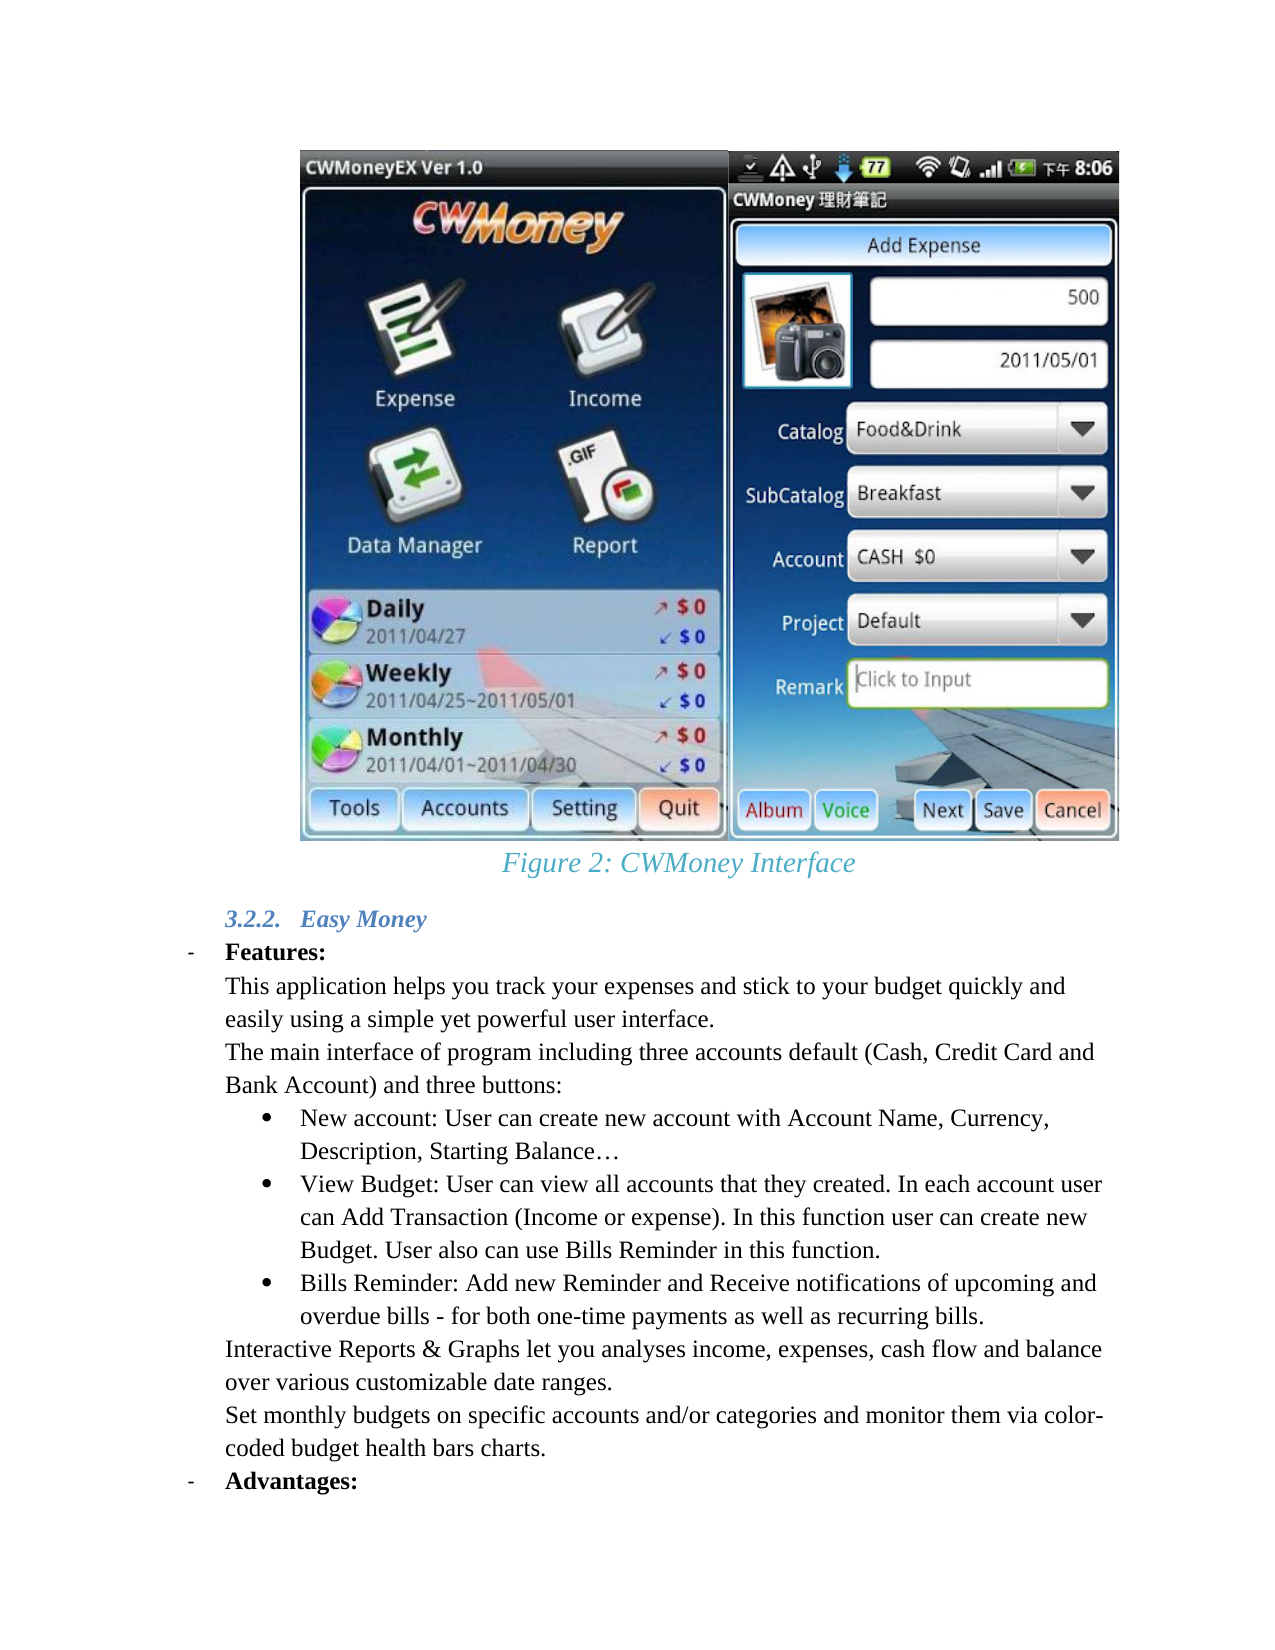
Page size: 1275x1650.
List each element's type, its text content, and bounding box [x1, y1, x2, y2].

list View Budget: User can view all accounts that they created. In each account user can Add Transaction (Income or expense). In this function user can create new Budget. User also can use Bills Reminder in this function. [262, 1169, 1125, 1264]
list Features: [187, 937, 1125, 967]
subtitle Easy Money [225, 904, 1125, 933]
list The main interface of program including three accounts default (Cash, Credit Card and Bank Account) and three buttons: [225, 1037, 1125, 1099]
text Interactive Reports & Graphs let you analyses income, expenses, cash flow and balance over various customizable date ranges. [225, 1334, 1125, 1396]
text Set monthly budgets on specific accounts and/or categories and monitor them via color-coded budget health bars charts. [225, 1400, 1125, 1462]
list New account: User can create new account with Account Name, Currency, Description, Starting Balance… [262, 1103, 1125, 1165]
list This application helps you track your expenses and stick to your budget quickly and easily using a simple yet powerful user interface. [225, 971, 1125, 1033]
list Bills Reminder: Add new Reminder and Receive notifications of upcoming and overdue bills - for both one-time payments as well as recurring bills. [262, 1268, 1125, 1330]
list Figure 2: CWMoney Interface [232, 845, 1125, 879]
list Advantages: [187, 1466, 1125, 1495]
picture [300, 150, 1120, 841]
